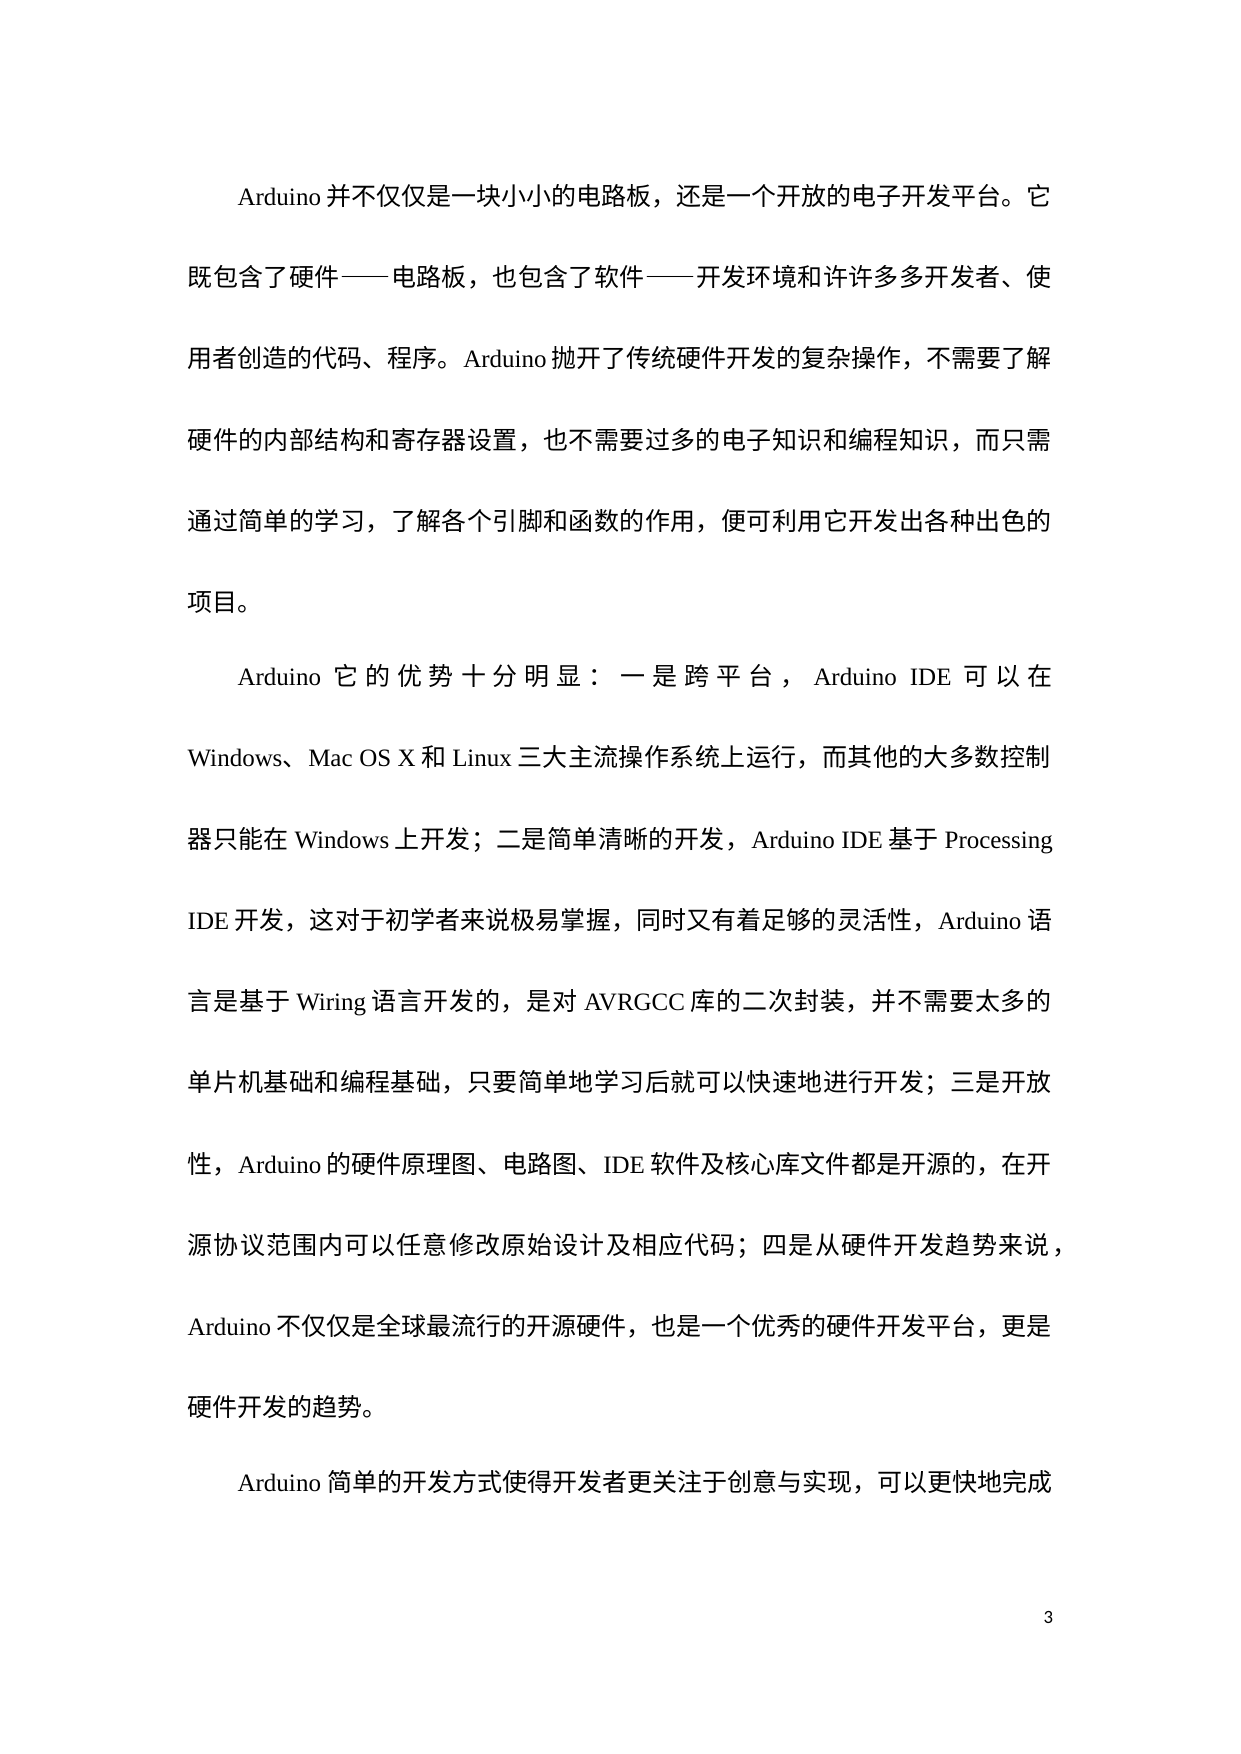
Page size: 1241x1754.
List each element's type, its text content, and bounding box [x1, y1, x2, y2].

text Arduino并不仅仅是一块小小的电路板，还是一个开放的电子开发平台。它既包含了硬件——电路板，也包含了软件——开发环境和许许多多开发者、使用者创造的代码、程序。Arduino抛开了传统硬件开发的复杂操作，不需要了解硬件的内部结构和寄存器设置，也不需要过多的电子知识和编程知识，而只需通过简单的学习，了解各个引脚和函数的作用，便可利用它开发出各种出色的项目。 [187, 162, 1053, 633]
text Arduino它的优势十分明显：一是跨平台，Arduino IDE可以在Windows、Mac OS X和Linux三大主流操作系统上运行，而其他的大多数控制器只能在Windows上开发；二是简单清晰的开发，Arduino IDE基于Processing IDE开发，这对于初学者来说极易掌握，同时又有着足够的灵活性，Arduino 语言是基于Wiring语言开发的，是对AVRGCC库的二次封装，并不需要太多的单片机基础和编程基础，只要简单地学习后就可以快速地进行开发；三是开放性，Arduino的硬件原理图、电路图、IDE软件及核心库文件都是开源的，在开源协议范围内可以任意修改原始设计及相应代码；四是从硬件开发趋势来说，Arduino不仅仅是全球最流行的开源硬件，也是一个优秀的硬件开发平台，更是硬件开发的趋势。 [187, 642, 1053, 1438]
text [187, 1448, 1053, 1513]
